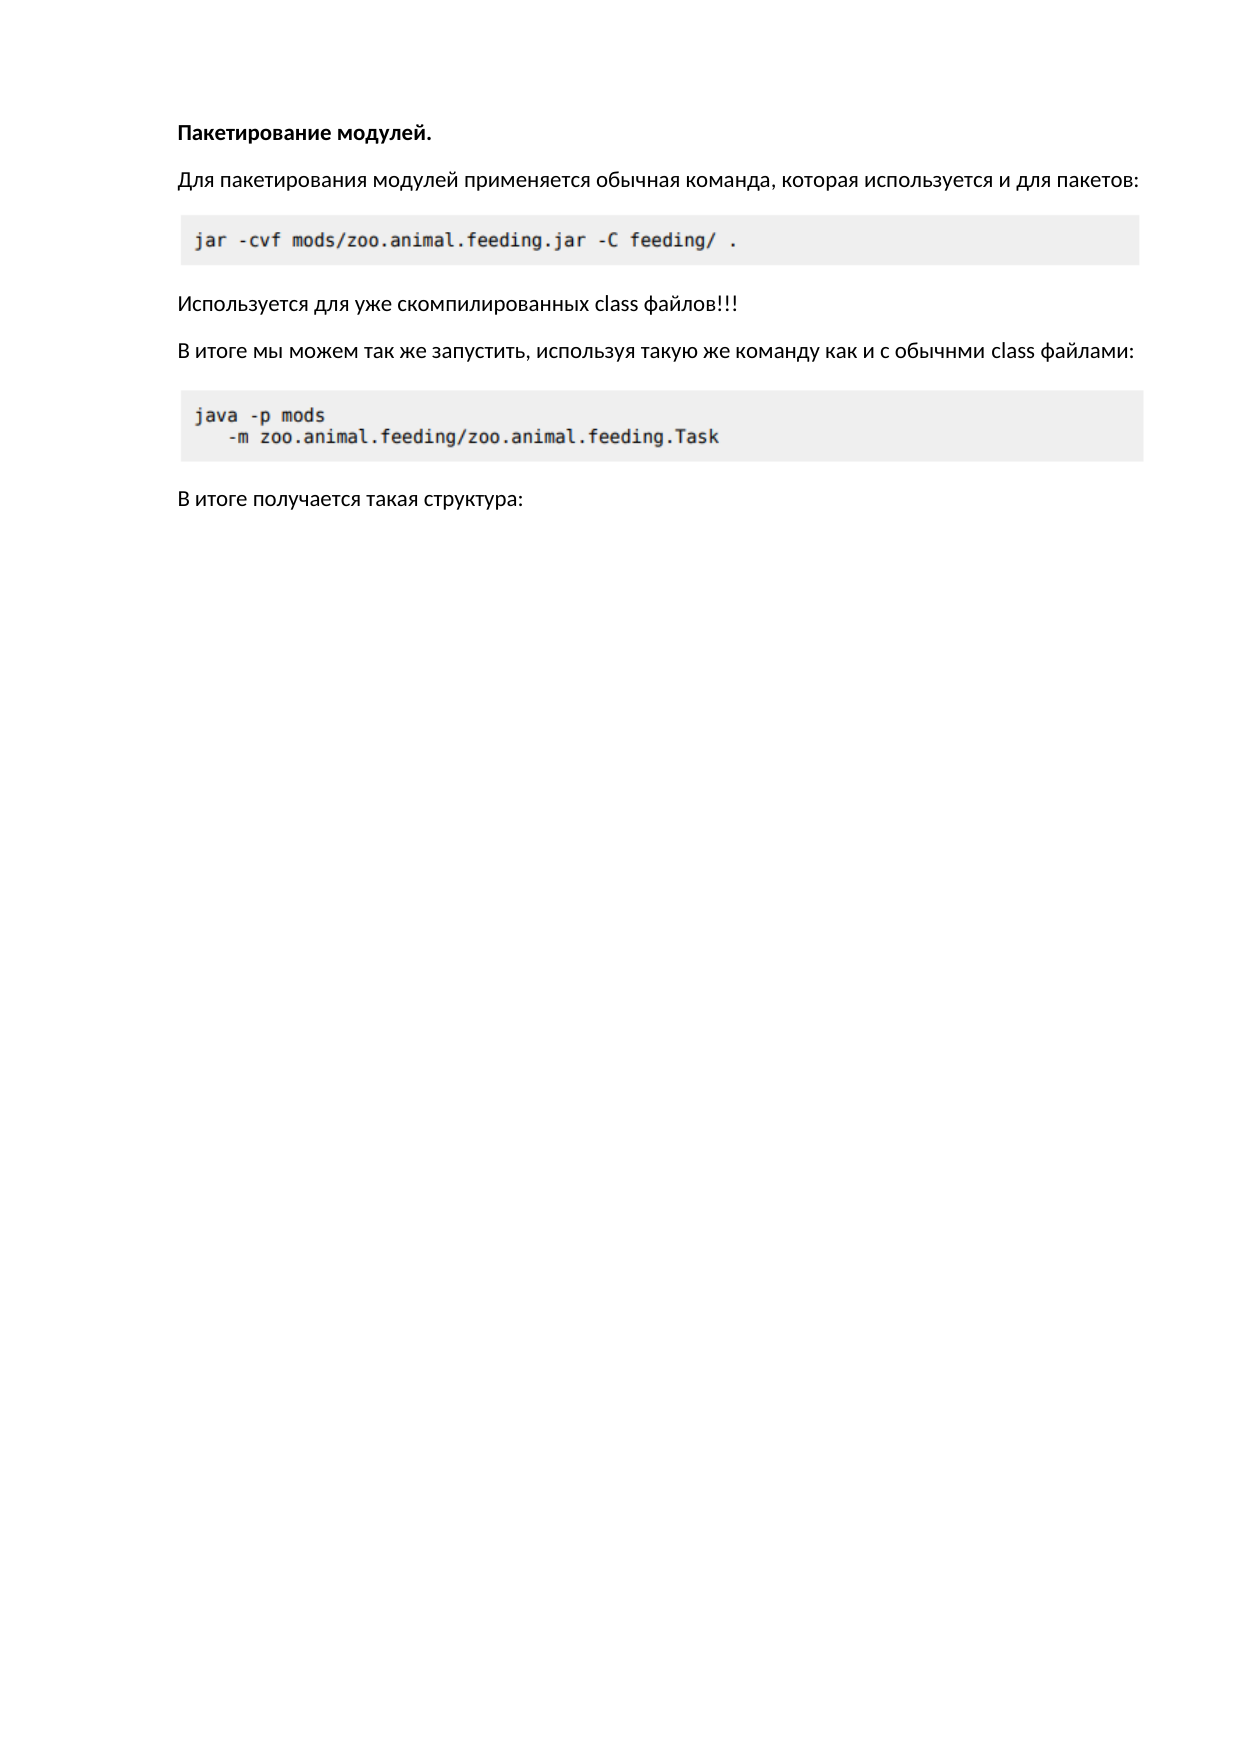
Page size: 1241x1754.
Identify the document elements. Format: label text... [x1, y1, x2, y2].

text В итоге мы можем так же запустить, используя такую же команду как и с обычнми class файлами: [177, 336, 1152, 364]
text Для пакетирования модулей применяется обычная команда, которая используется и для пакетов: [177, 165, 1152, 193]
picture [177, 211, 1152, 271]
picture [177, 382, 1152, 466]
text Используется для уже скомпилированных class файлов!!! [177, 289, 1152, 317]
text В итоге получается такая структура: [177, 484, 1152, 512]
text Пакетирование модулей. [177, 118, 1152, 146]
